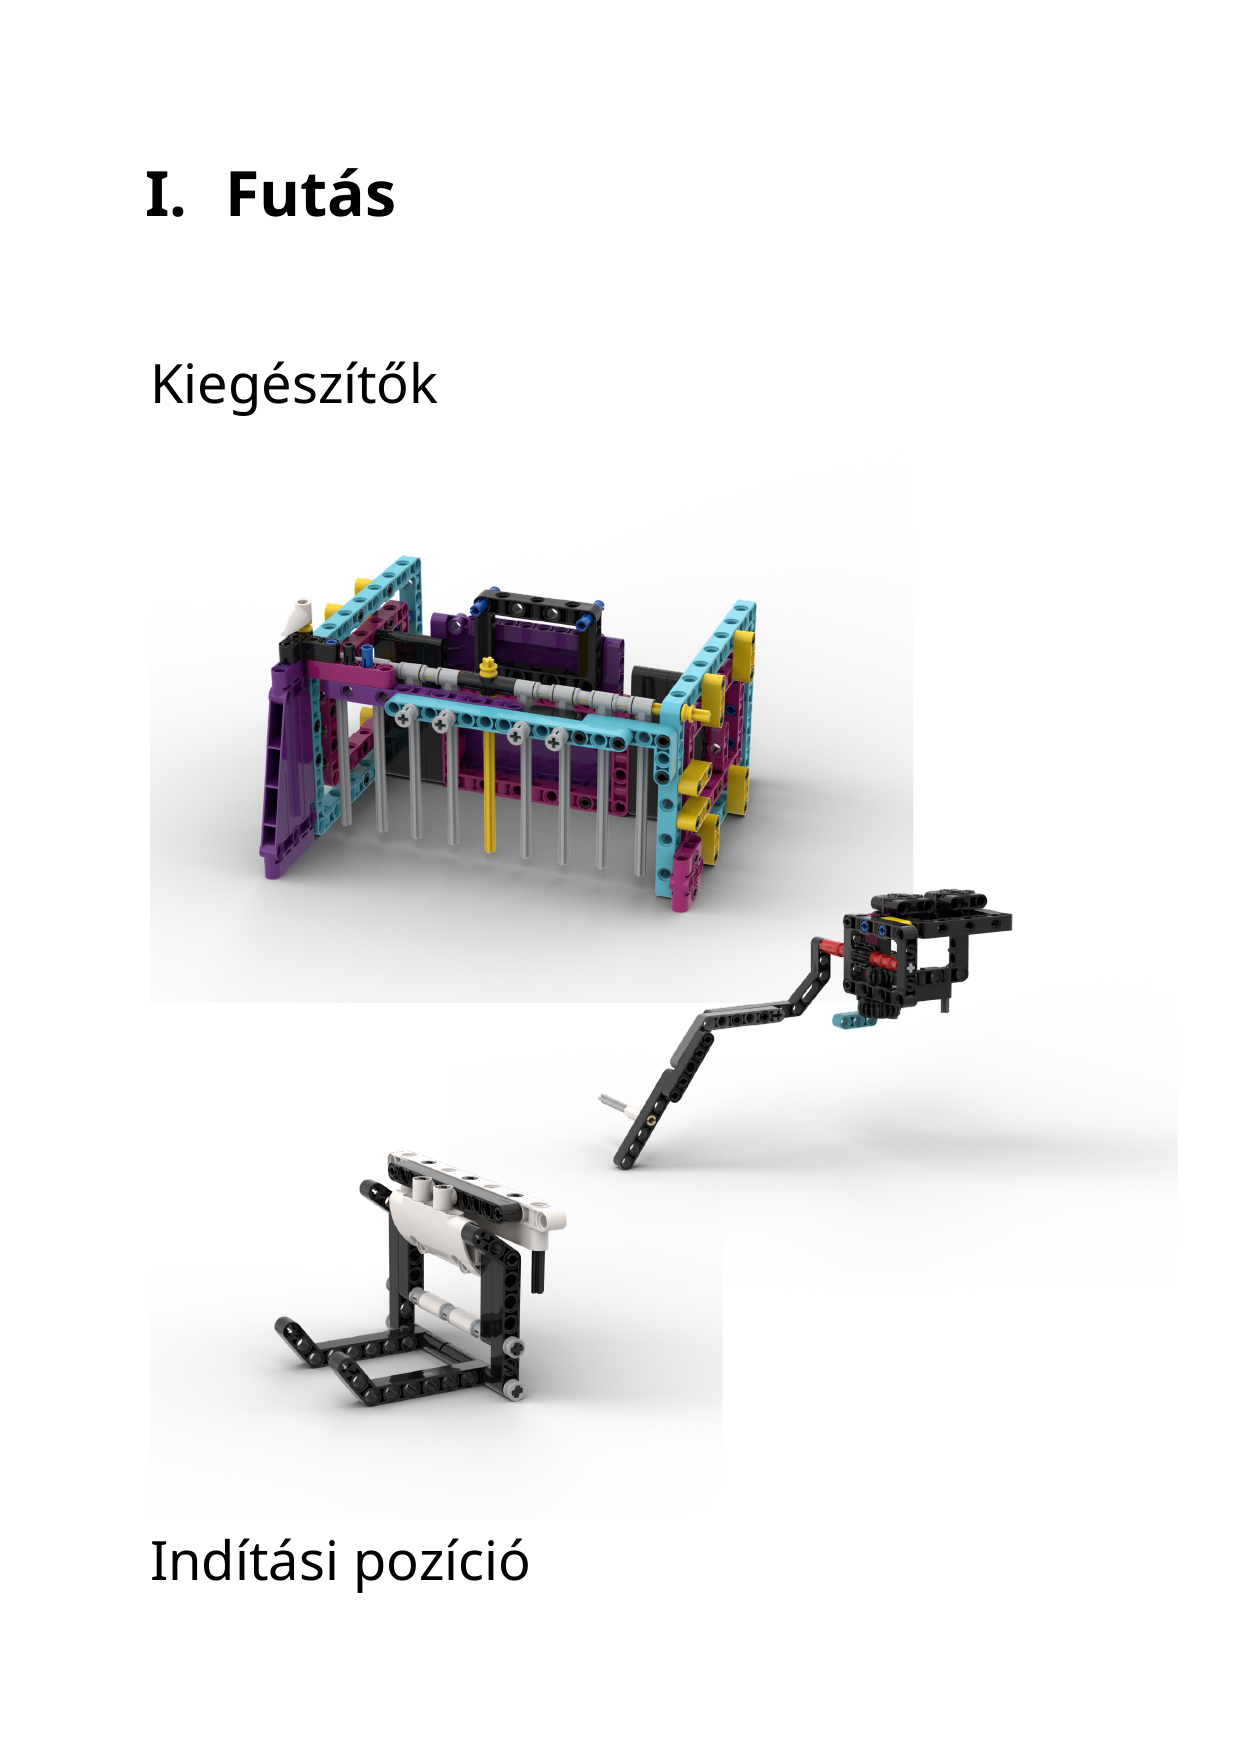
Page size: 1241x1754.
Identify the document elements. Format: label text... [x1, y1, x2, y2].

list Futás [187, 150, 1090, 235]
picture [150, 430, 1178, 1519]
text Indítási pozíció [150, 1523, 1090, 1596]
text Kiegészítők [150, 346, 1090, 419]
